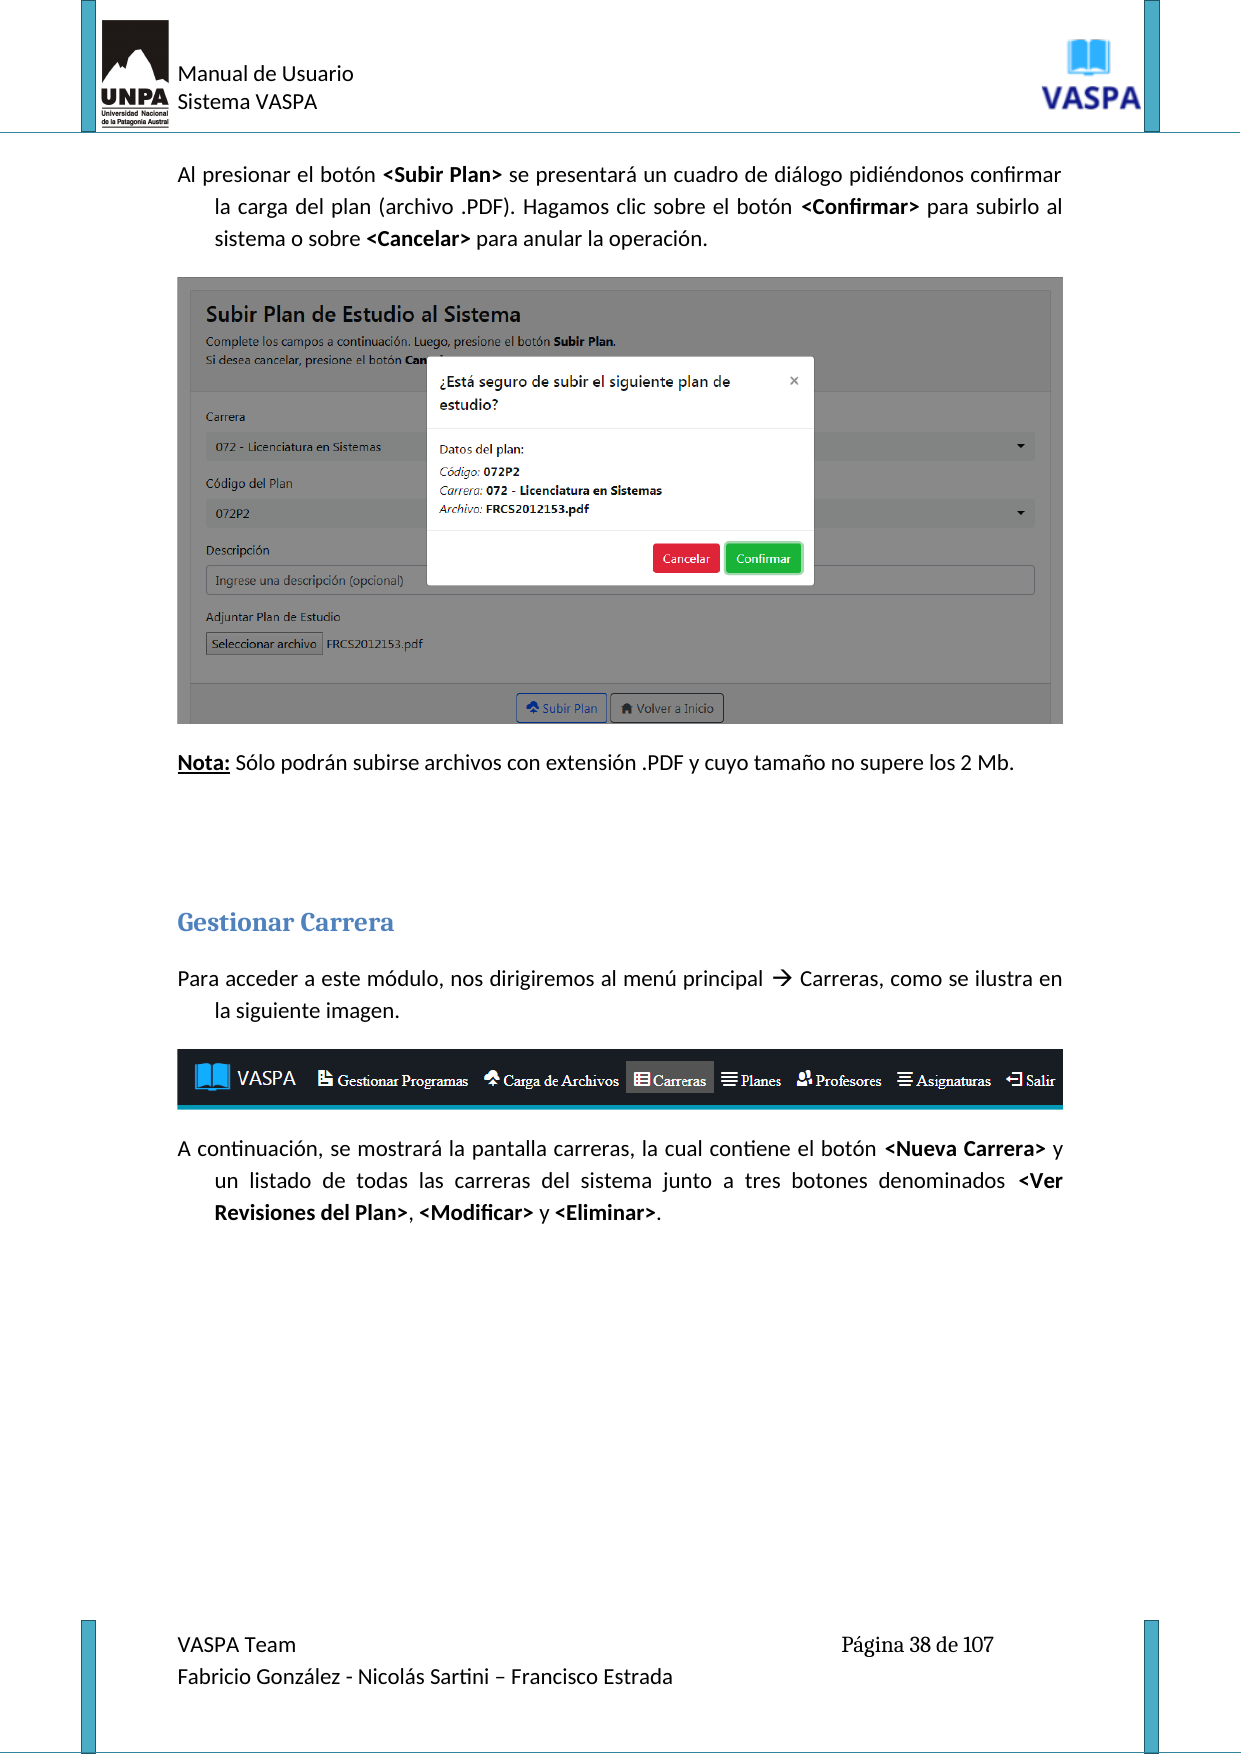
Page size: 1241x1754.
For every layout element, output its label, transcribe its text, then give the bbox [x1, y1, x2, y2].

text Para acceder a este módulo, nos dirigiremos al menú principal Carreras, como se ilustra en la siguiente imagen. [177, 964, 1063, 1024]
text Nota: Sólo podrán subirse archivos con extensión .PDF y cuyo tamaño no supere los 2 Mb. [177, 748, 1063, 776]
picture [100, 18, 170, 129]
picture [177, 1049, 1063, 1110]
text A continuación, se mostrará la pantalla carreras, la cual contiene el botón <Nueva Carrera> y un listado de todas las carreras del sistema junto a tres botones denominados <Ver Revisiones del Plan>, <Modificar> y <Eliminar>. [177, 1134, 1063, 1227]
picture [177, 277, 1063, 724]
text Al presionar el botón <Subir Plan> se presentará un cuadro de diálogo pidiéndonos confirmar la carga del plan (archivo .PDF). Hagamos clic sobre el botón <Confirmar> para subirlo al sistema o sobre <Cancelar> para anular la operación. [177, 160, 1063, 252]
text Gestionar Carrera [177, 907, 1063, 938]
picture [1036, 19, 1146, 129]
